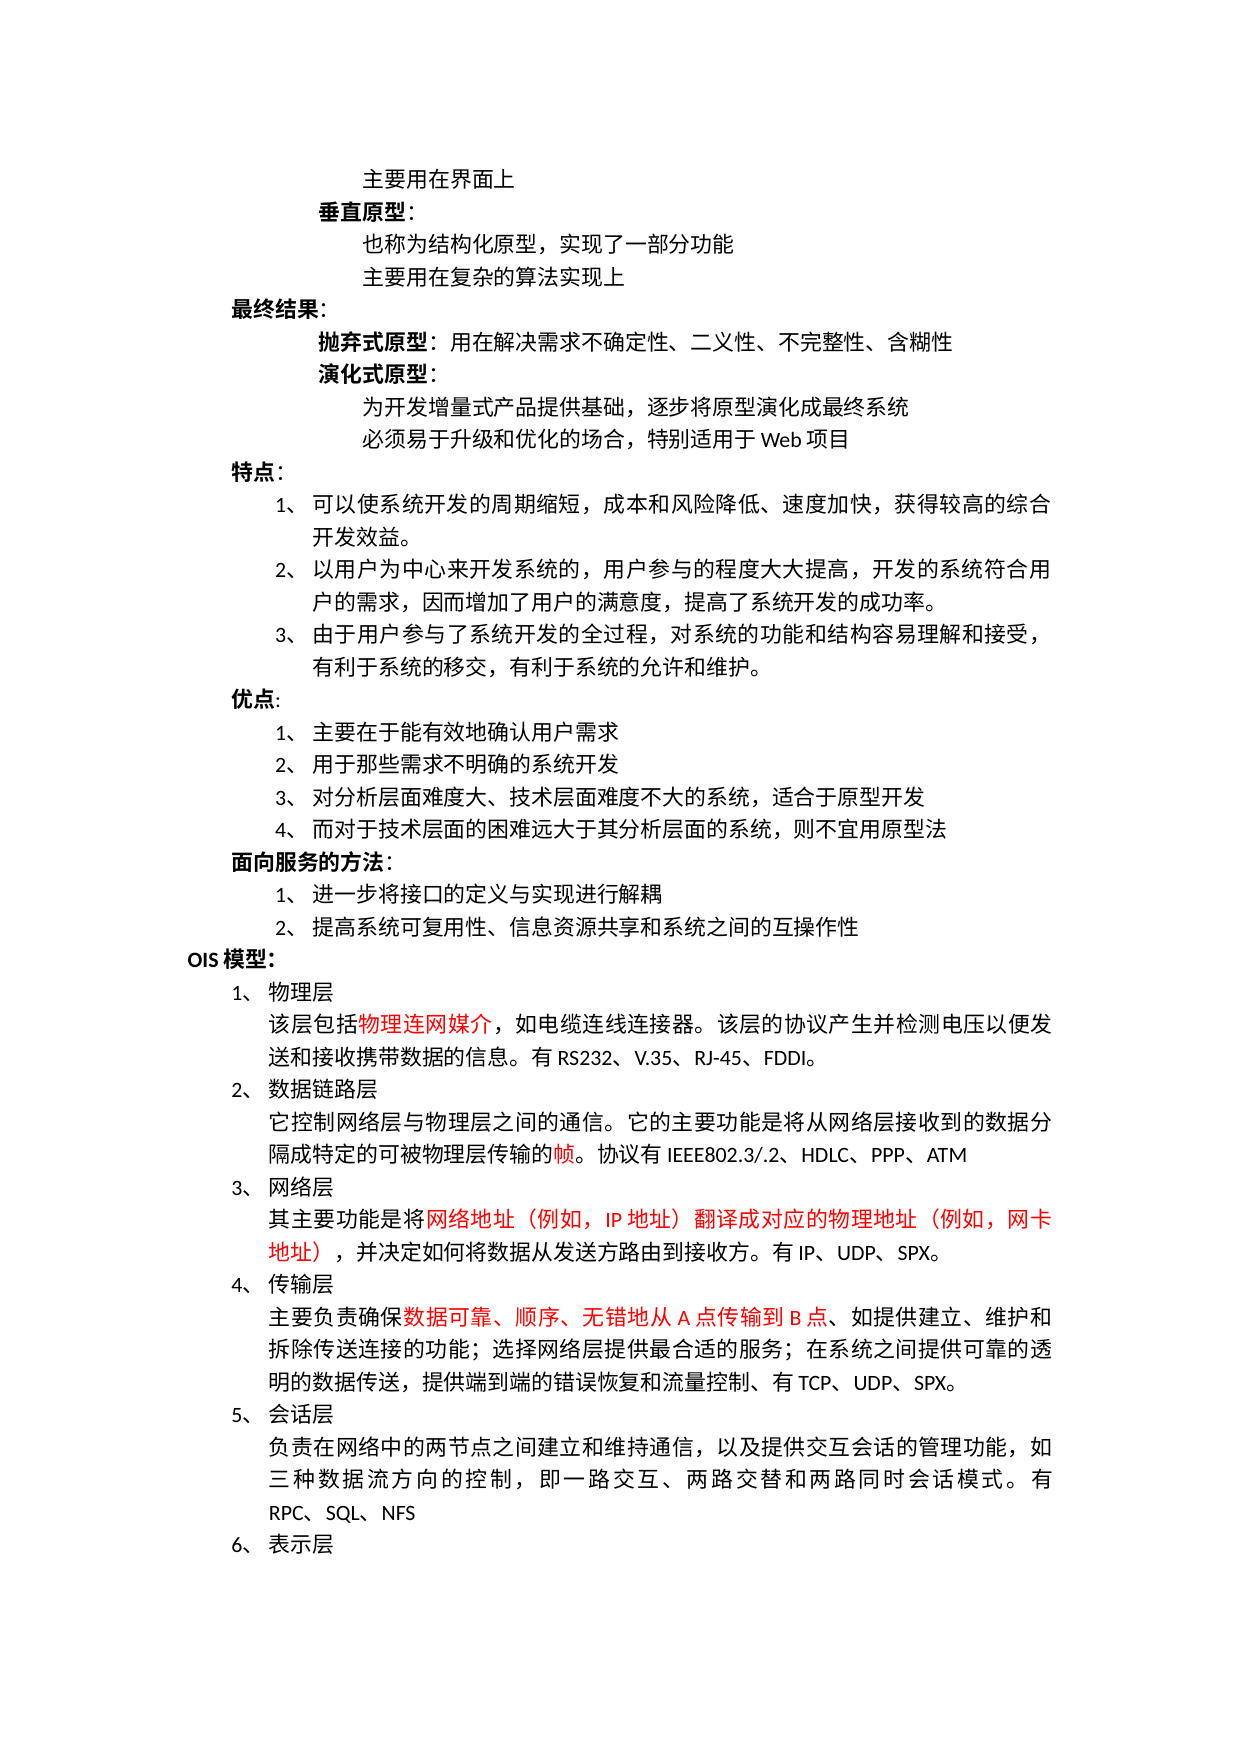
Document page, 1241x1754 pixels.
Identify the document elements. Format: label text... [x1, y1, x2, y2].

list 用于那些需求不明确的系统开发 [275, 747, 1053, 779]
list 传输层 [231, 1267, 1053, 1299]
list 进一步将接口的定义与实现进行解耦 [275, 877, 1053, 909]
text 主要用在界面上 [319, 162, 1053, 194]
text 垂直原型： [319, 194, 1053, 227]
list 数据链路层 [231, 1072, 1053, 1104]
list 物理层 [231, 974, 1053, 1007]
list 它控制网络层与物理层之间的通信。它的主要功能是将从网络层接收到的数据分隔成特定的可被物理层传输的帧。协议有IEEE802.3/.2、HDLC、PPP、ATM [269, 1104, 1053, 1169]
text OIS模型： [187, 942, 1053, 974]
text 抛弃式原型：用在解决需求不确定性、二义性、不完整性、含糊性 [187, 324, 1053, 357]
list 主要在于能有效地确认用户需求 [275, 714, 1053, 747]
text 特点： [187, 454, 1053, 487]
list 由于用户参与了系统开发的全过程，对系统的功能和结构容易理解和接受，有利于系统的移交，有利于系统的允许和维护。 [275, 617, 1053, 682]
text 最终结果： [187, 292, 1053, 324]
text 必须易于升级和优化的场合，特别适用于Web项目 [187, 422, 1053, 454]
text 面向服务的方法： [187, 844, 1053, 877]
list 网络层 [231, 1169, 1053, 1202]
list 提高系统可复用性、信息资源共享和系统之间的互操作性 [275, 909, 1053, 942]
list 该层包括物理连网媒介，如电缆连线连接器。该层的协议产生并检测电压以便发送和接收携带数据的信息。有RS232、V.35、RJ-45、FDDI。 [269, 1007, 1053, 1072]
list 负责在网络中的两节点之间建立和维持通信，以及提供交互会话的管理功能，如三种数据流方向的控制，即一路交互、两路交替和两路同时会话模式。有RPC、SQL、NFS [269, 1429, 1053, 1527]
list 对分析层面难度大、技术层面难度不大的系统，适合于原型开发 [275, 779, 1053, 812]
text 为开发增量式产品提供基础，逐步将原型演化成最终系统 [319, 389, 1053, 422]
list 可以使系统开发的周期缩短，成本和风险降低、速度加快，获得较高的综合开发效益。 [275, 487, 1053, 552]
list 表示层 [231, 1527, 1053, 1559]
text 优点: [187, 682, 1053, 714]
text 主要用在复杂的算法实现上 [319, 259, 1053, 292]
list 会话层 [231, 1397, 1053, 1429]
list 以用户为中心来开发系统的，用户参与的程度大大提高，开发的系统符合用户的需求，因而增加了用户的满意度，提高了系统开发的成功率。 [275, 552, 1053, 617]
list 主要负责确保数据可靠、顺序、无错地从A点传输到B点、如提供建立、维护和拆除传送连接的功能；选择网络层提供最合适的服务；在系统之间提供可靠的透明的数据传送，提供端到端的错误恢复和流量控制、有TCP、UDP、SPX。 [269, 1299, 1053, 1397]
text 演化式原型： [187, 357, 1053, 389]
list 而对于技术层面的困难远大于其分析层面的系统，则不宜用原型法 [275, 812, 1053, 844]
text 也称为结构化原型，实现了一部分功能 [319, 227, 1053, 259]
list 其主要功能是将网络地址（例如，IP地址）翻译成对应的物理地址（例如，网卡地址），并决定如何将数据从发送方路由到接收方。有IP、UDP、SPX。 [269, 1202, 1053, 1267]
